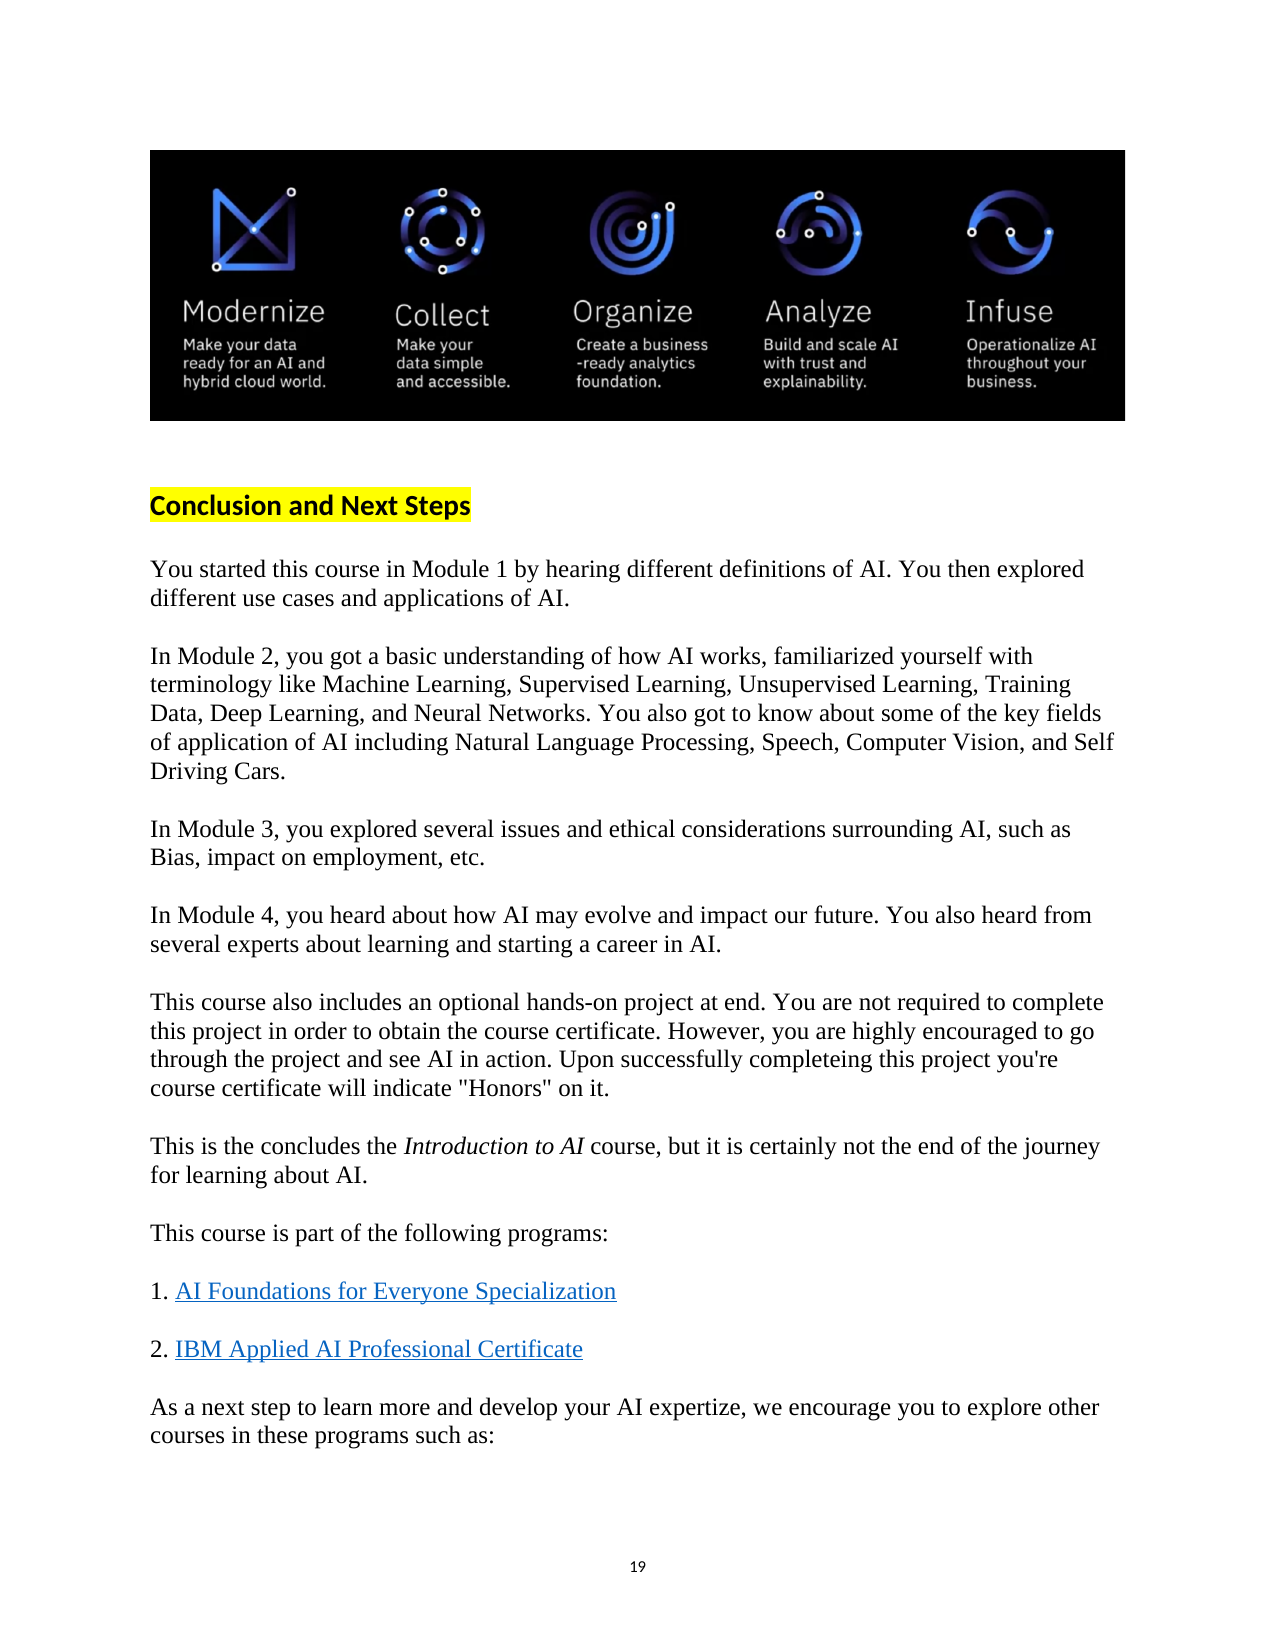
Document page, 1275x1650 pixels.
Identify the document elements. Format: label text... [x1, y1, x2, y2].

picture [150, 929, 1125, 1201]
picture [150, 150, 1125, 680]
text Your Future with AI [150, 827, 1125, 863]
text Week 4 [150, 745, 1125, 781]
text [150, 1420, 1125, 1478]
text Conclusion and Next Steps [471, 1266, 1125, 1302]
text The AI Ladder - The Journey for Adopting AI Successfully [150, 882, 1125, 911]
text You started this course in Module 1 by hearing different definitions of AI. You then explored different use cases and applications of AI. [150, 1333, 1125, 1391]
